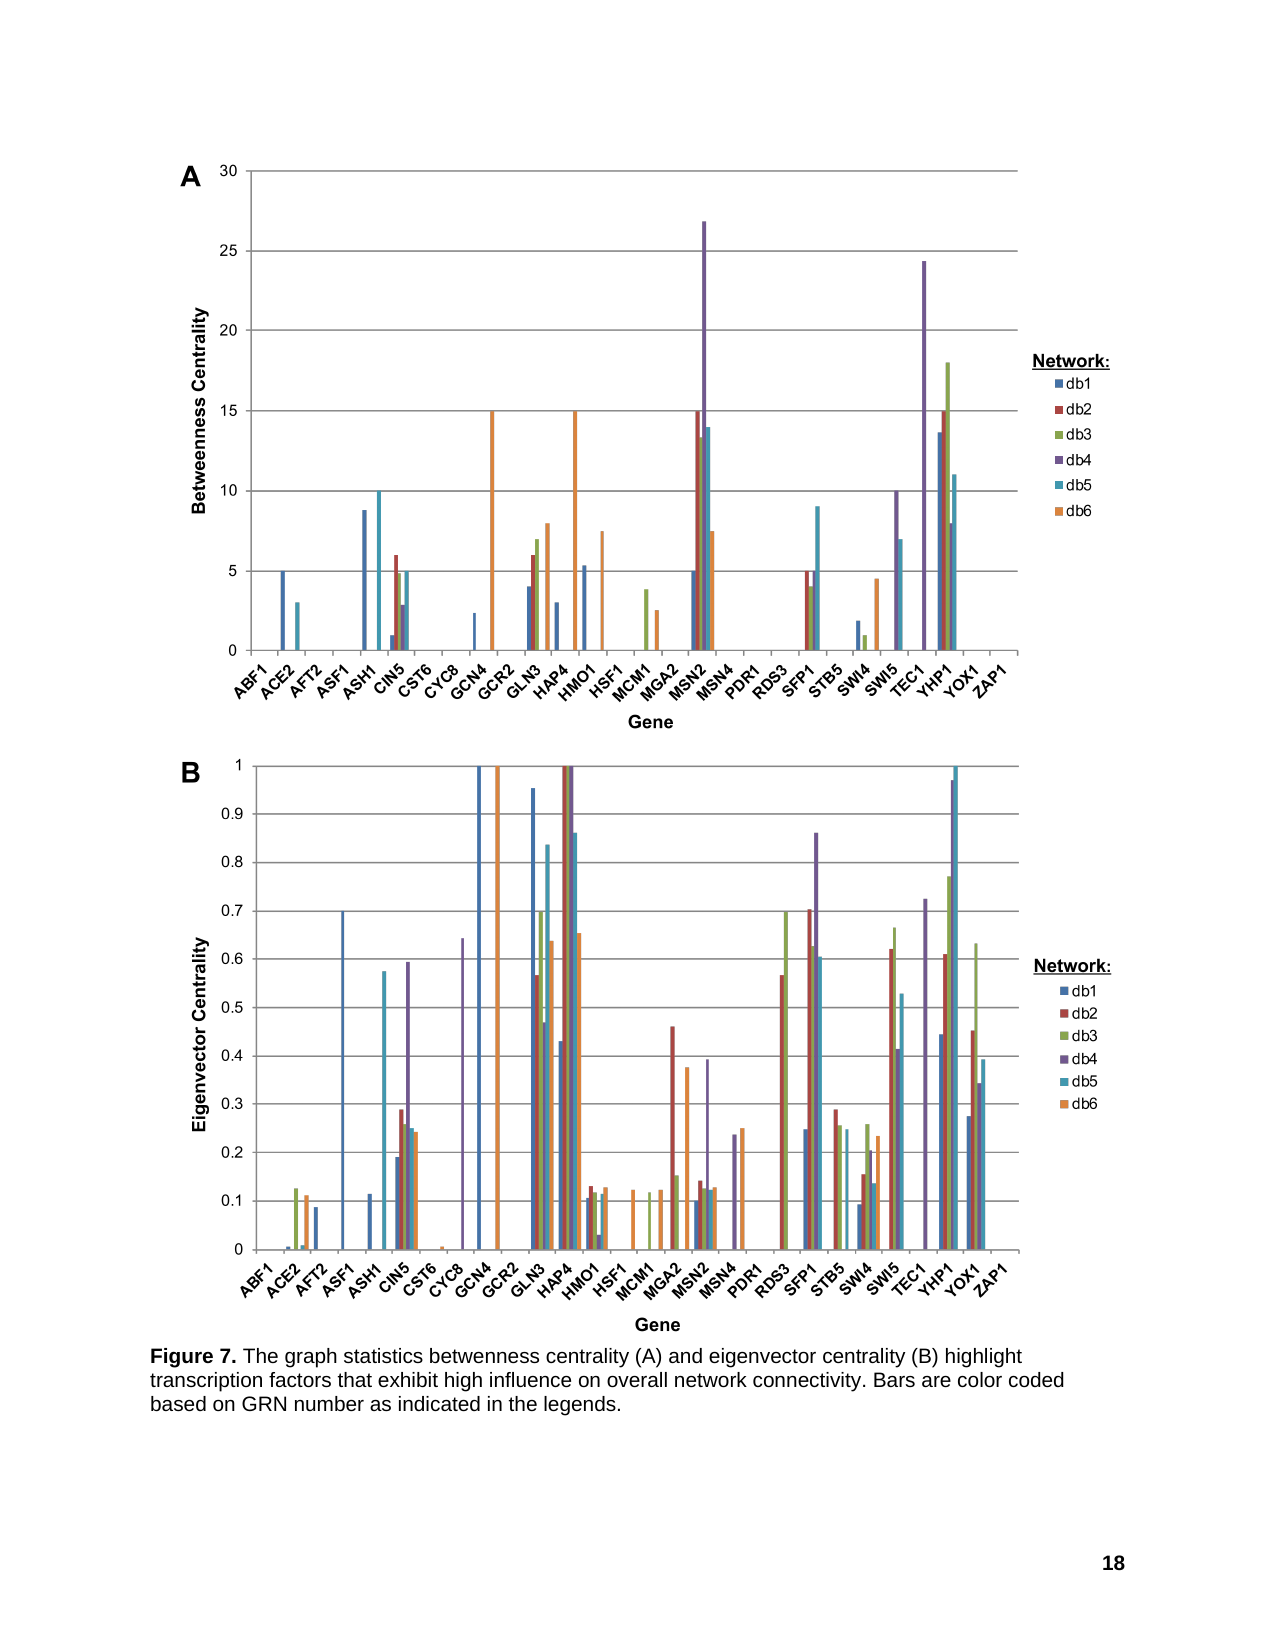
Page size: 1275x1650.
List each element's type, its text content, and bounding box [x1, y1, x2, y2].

text Figure 7. The graph statistics betwenness centrality (A) and eigenvector centrality (B) highlight transcription factors that exhibit high influence on overall network connectivity. Bars are color coded based on GRN number as indicated in the legends. [150, 1343, 1125, 1415]
